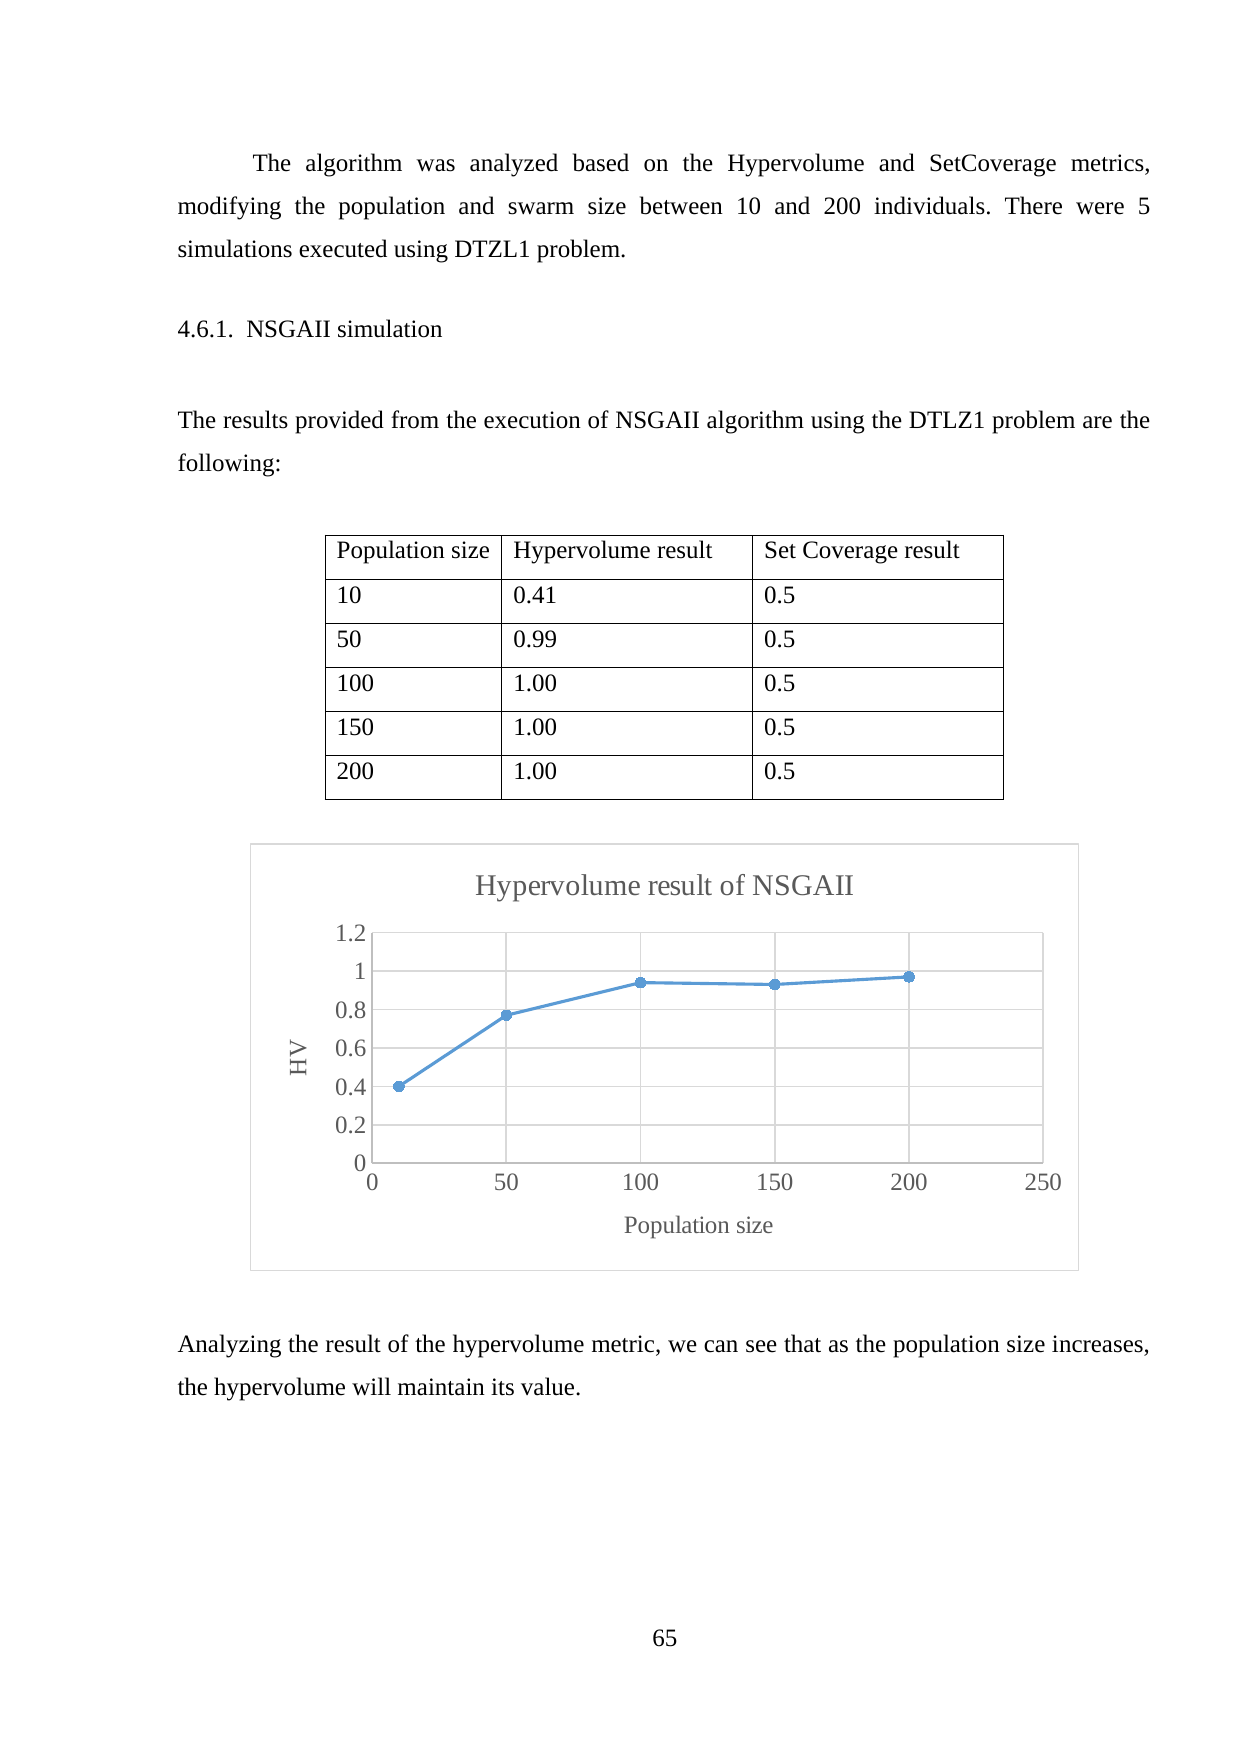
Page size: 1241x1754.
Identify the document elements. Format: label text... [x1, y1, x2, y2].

table_cell 100 [326, 668, 501, 711]
table_cell 0.5 [753, 668, 1003, 711]
table_cell 200 [326, 756, 501, 799]
table_cell 50 [326, 624, 501, 667]
table_cell 0.5 [753, 624, 1003, 667]
table_cell 10 [326, 580, 501, 623]
table_cell 150 [326, 712, 501, 755]
text The algorithm was analyzed based on the Hypervolume and SetCoverage metrics, modifying the population and swarm size between 10 and 200 individuals. There were 5 simulations executed using DTZL1 problem. [177, 148, 1152, 263]
table_cell 0.5 [753, 712, 1003, 755]
table_cell 1.00 [502, 668, 752, 711]
table_cell 1.00 [502, 712, 752, 755]
table_header Population size [326, 536, 501, 579]
table_cell 0.5 [753, 756, 1003, 799]
table_cell 1.00 [502, 756, 752, 799]
table_header Set Coverage result [753, 536, 1003, 579]
table_cell 0.5 [753, 580, 1003, 623]
table_cell 0.99 [502, 624, 752, 667]
table_header Hypervolume result [502, 536, 752, 579]
table_cell 0.41 [502, 580, 752, 623]
text The results provided from the execution of NSGAII algorithm using the DTLZ1 problem are the following: [177, 405, 1152, 477]
text Analyzing the result of the hypervolume metric, we can see that as the population size increases, the hypervolume will maintain its value. [177, 1329, 1152, 1401]
subtitle 4.6.1. NSGAII simulation [177, 314, 1152, 343]
